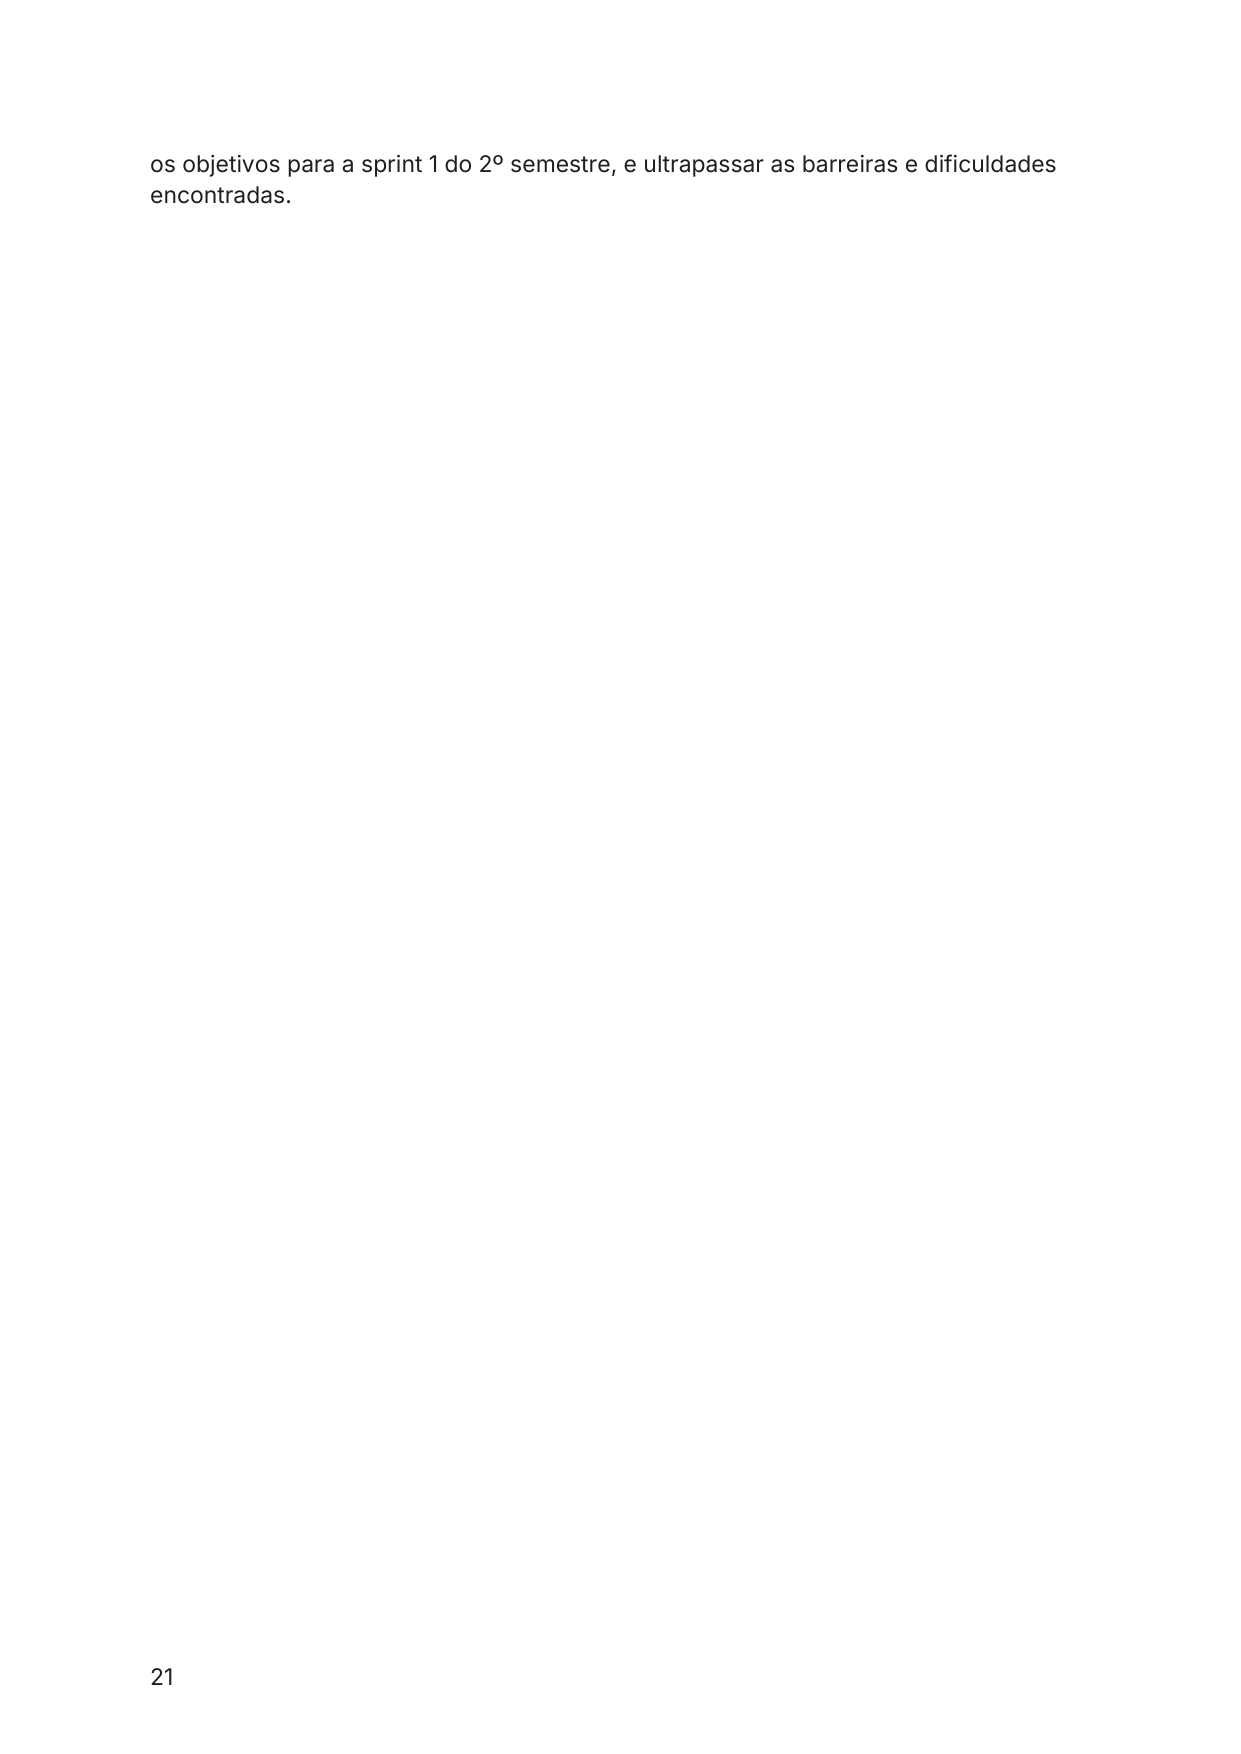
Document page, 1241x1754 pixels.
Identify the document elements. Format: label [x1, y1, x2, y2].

text [150, 150, 1090, 209]
